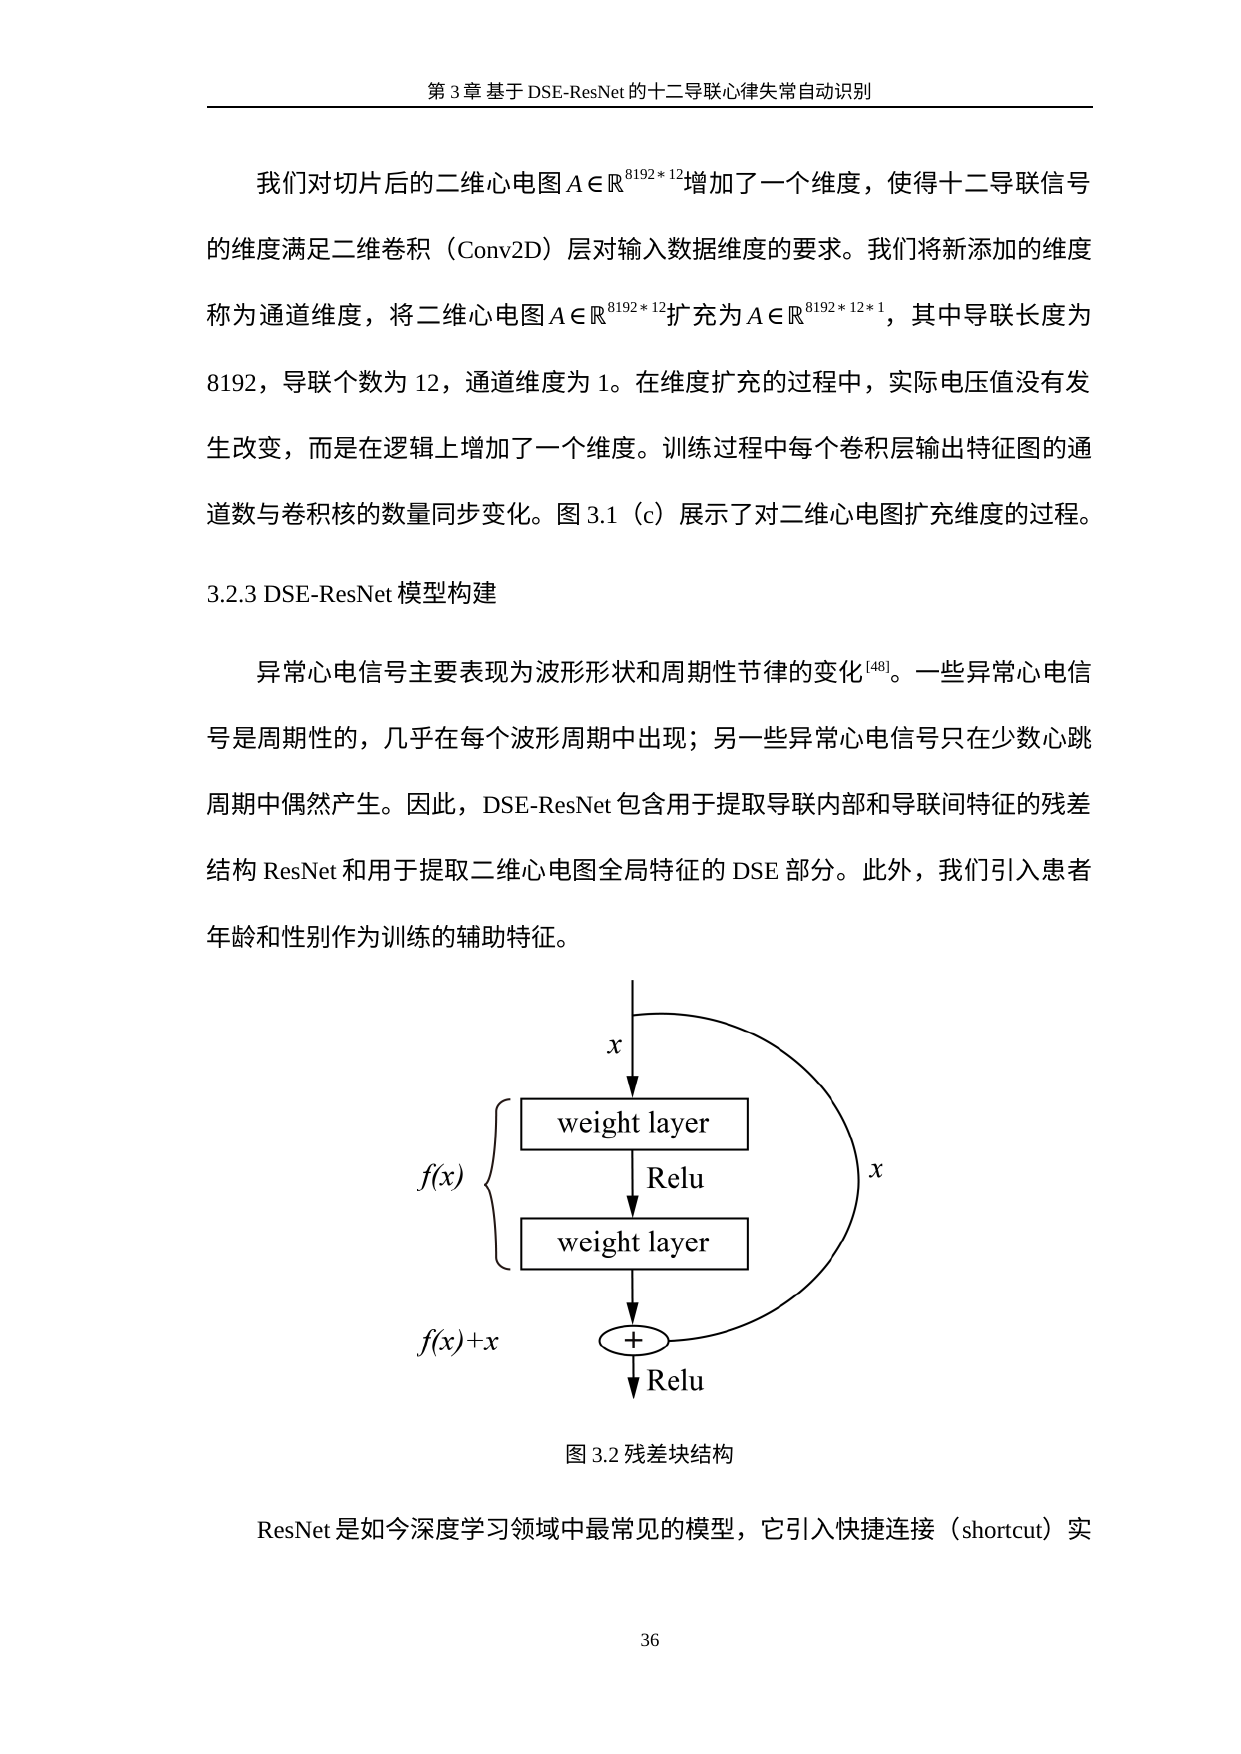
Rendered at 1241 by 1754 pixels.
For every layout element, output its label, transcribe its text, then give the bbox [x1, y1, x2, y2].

text 3.2.3 DSE-ResNet模型构建 [207, 558, 1093, 624]
text 异常心电信号主要表现为波形形状和周期性节律的变化[48]。一些异常心电信号是周期性的，几乎在每个波形周期中出现；另一些异常心电信号只在少数心跳周期中偶然产生。因此，DSE-ResNet包含用于提取导联内部和导联间特征的残差结构ResNet和用于提取二维心电图全局特征的DSE部分。此外，我们引入患者年龄和性别作为训练的辅助特征。 [207, 637, 1093, 968]
text 图3.2 残差块结构 [207, 1436, 1093, 1469]
picture [417, 980, 883, 1399]
text 我们对切片后的二维心电图增加了一个维度，使得十二导联信号的维度满足二维卷积（Conv2D）层对输入数据维度的要求。我们将新添加的维度称为通道维度，将二维心电图扩充为，其中导联长度为 8192，导联个数为12，通道维度为1。在维度扩充的过程中，实际电压值没有发生改变，而是在逻辑上增加了一个维度。训练过程中每个卷积层输出特征图的通道数与卷积核的数量同步变化。图3.1（c）展示了对二维心电图扩充维度的过程。 [207, 148, 1093, 546]
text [207, 1494, 1093, 1561]
